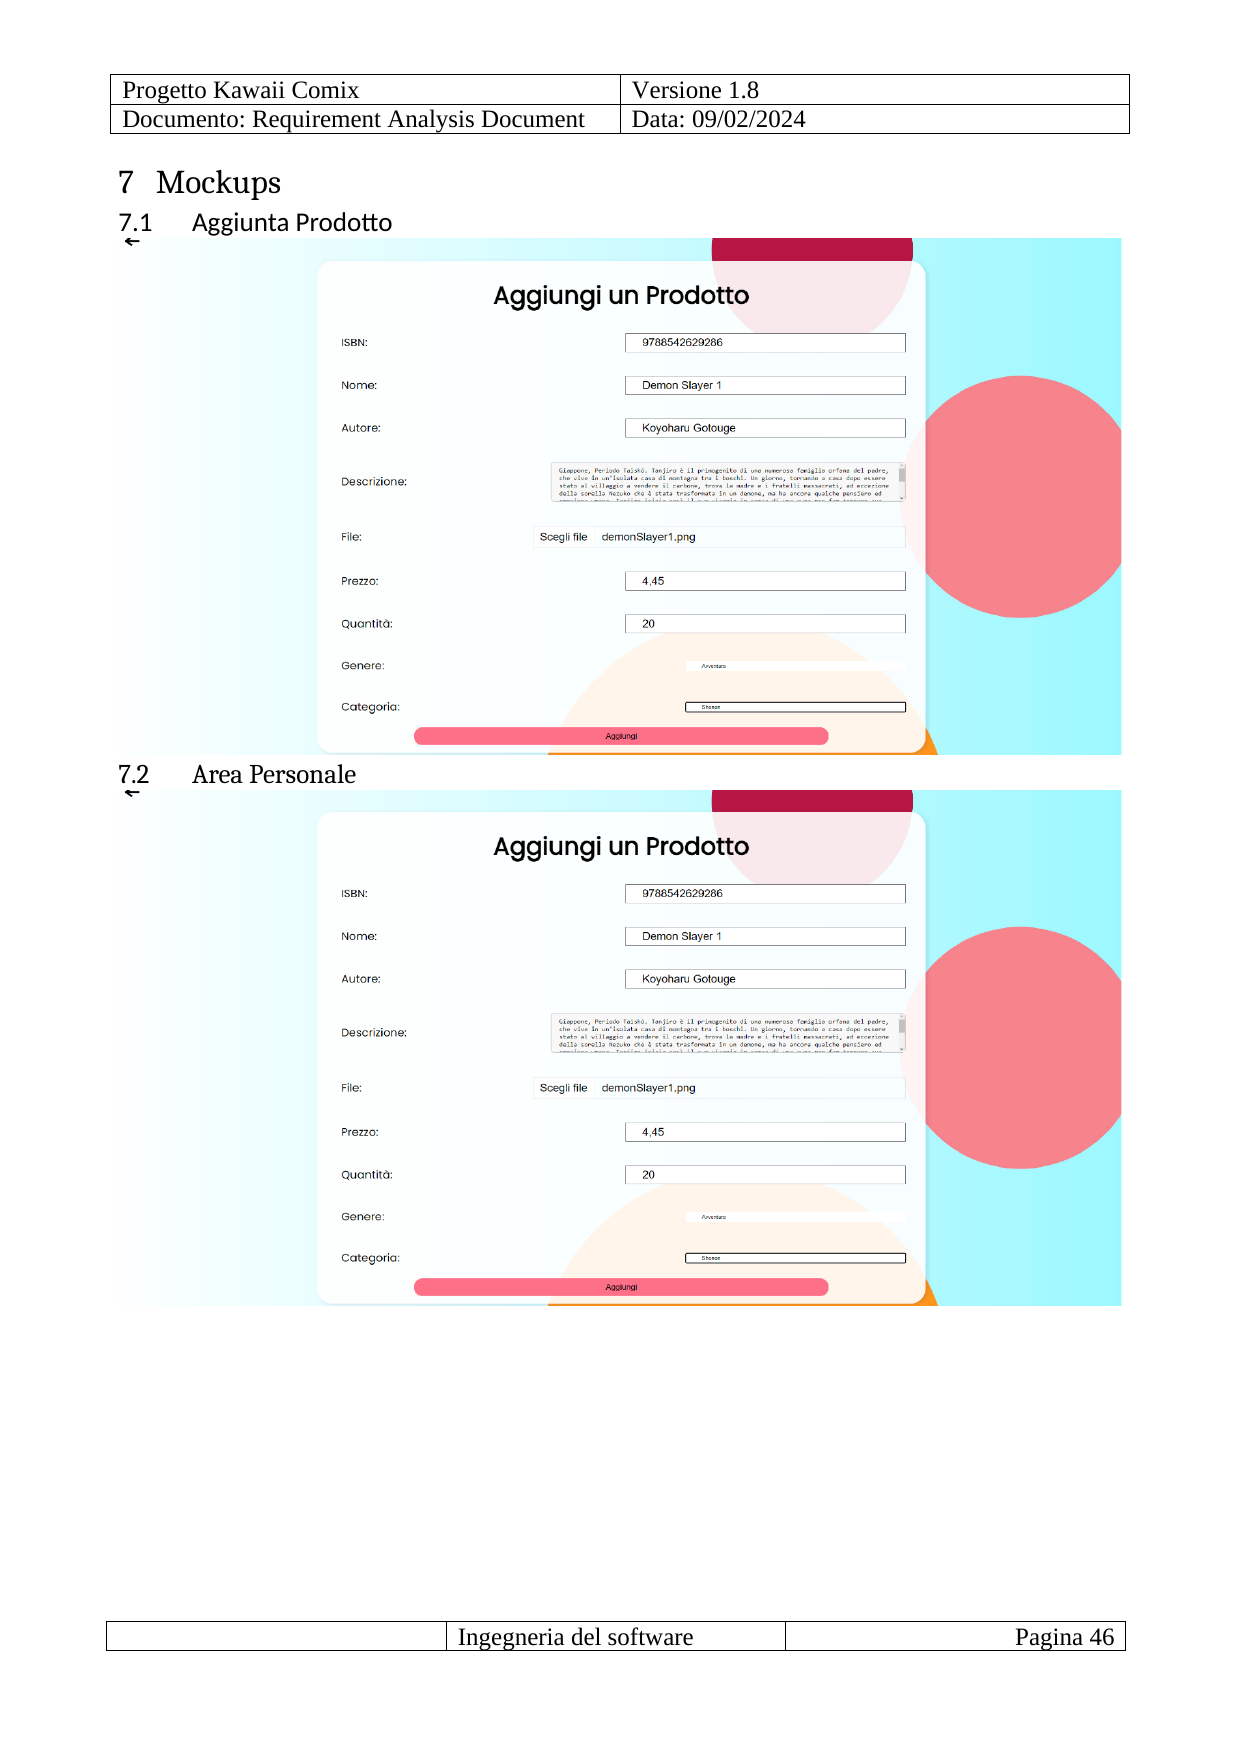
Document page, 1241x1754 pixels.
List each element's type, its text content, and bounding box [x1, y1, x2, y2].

subtitle Mockups [118, 163, 1122, 201]
picture [118, 790, 1122, 1306]
subtitle Aggiunta Prodotto [118, 206, 1122, 238]
subtitle Area Personale [118, 759, 1122, 790]
picture [118, 238, 1122, 755]
